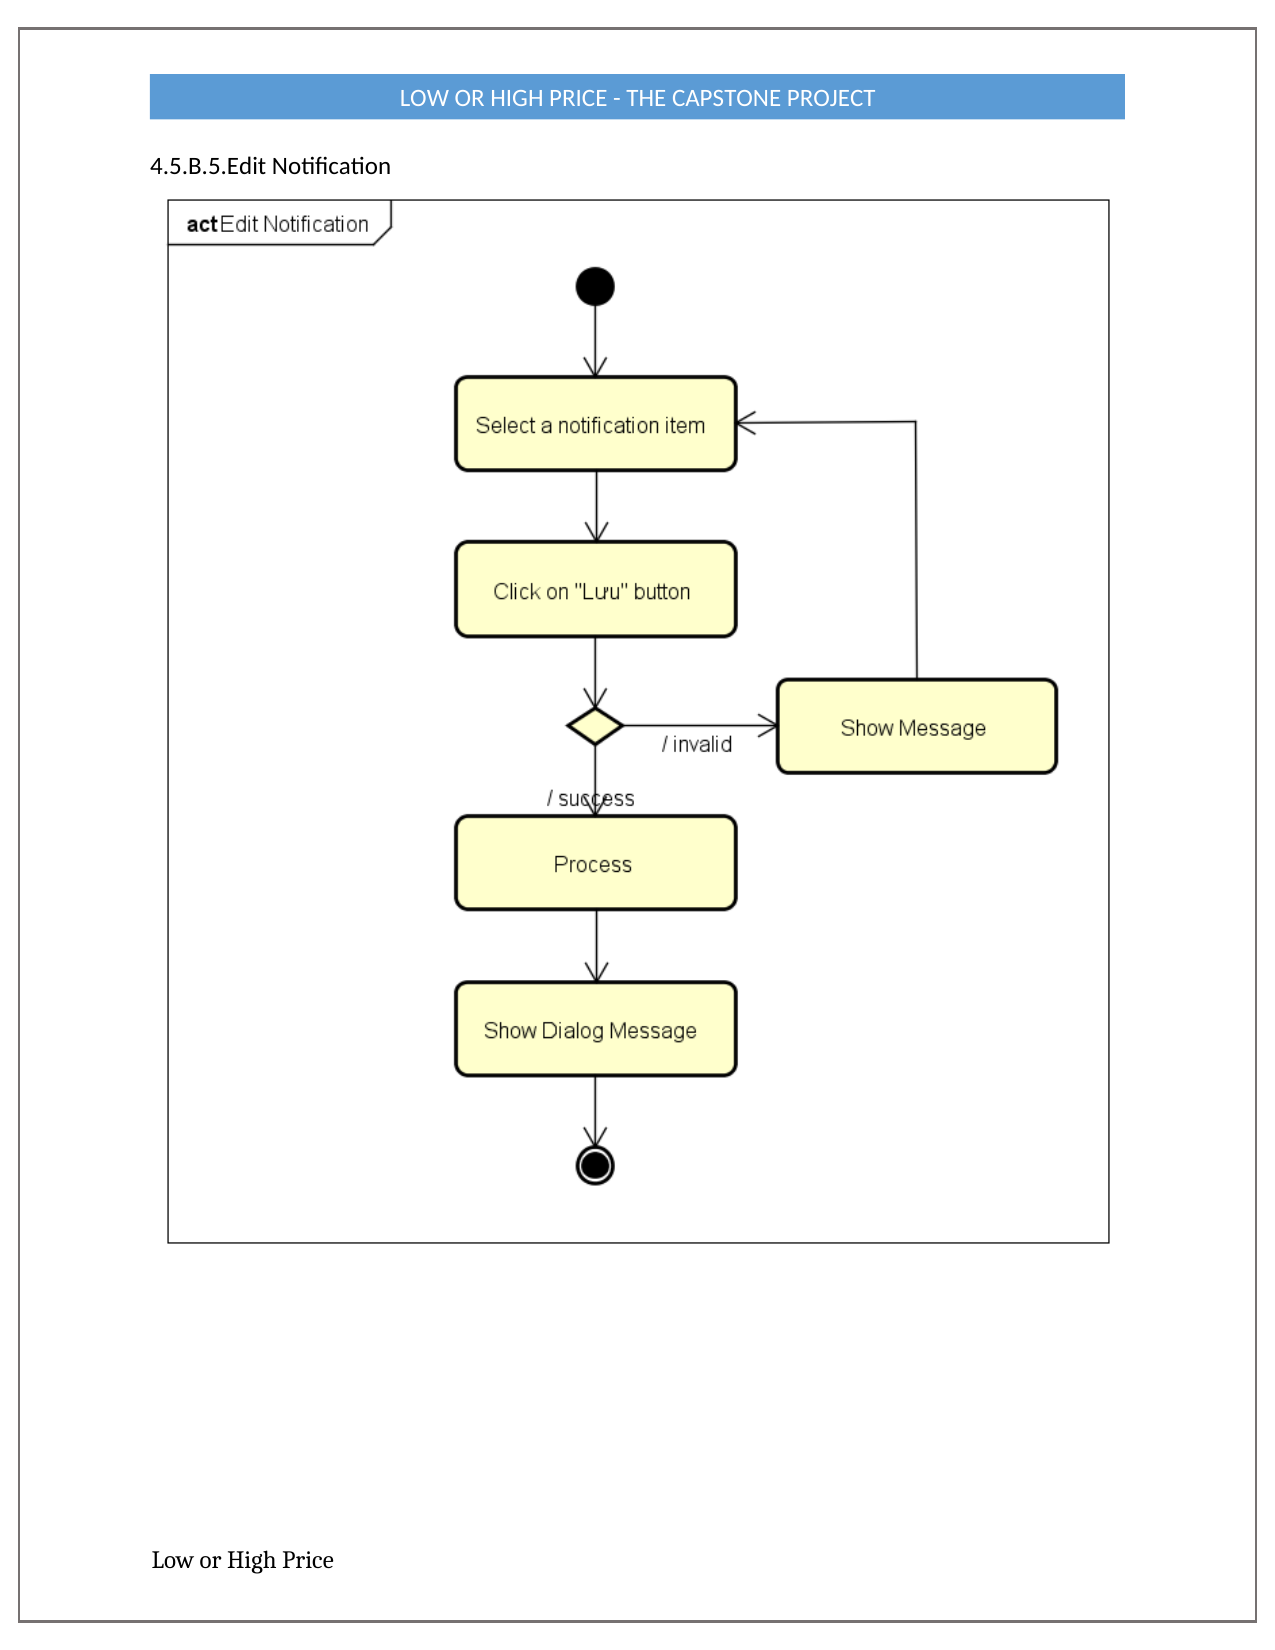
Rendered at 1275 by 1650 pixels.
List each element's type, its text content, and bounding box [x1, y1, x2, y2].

picture [150, 182, 1125, 1260]
text 4.5.B.5.Edit Notification [150, 150, 1125, 182]
